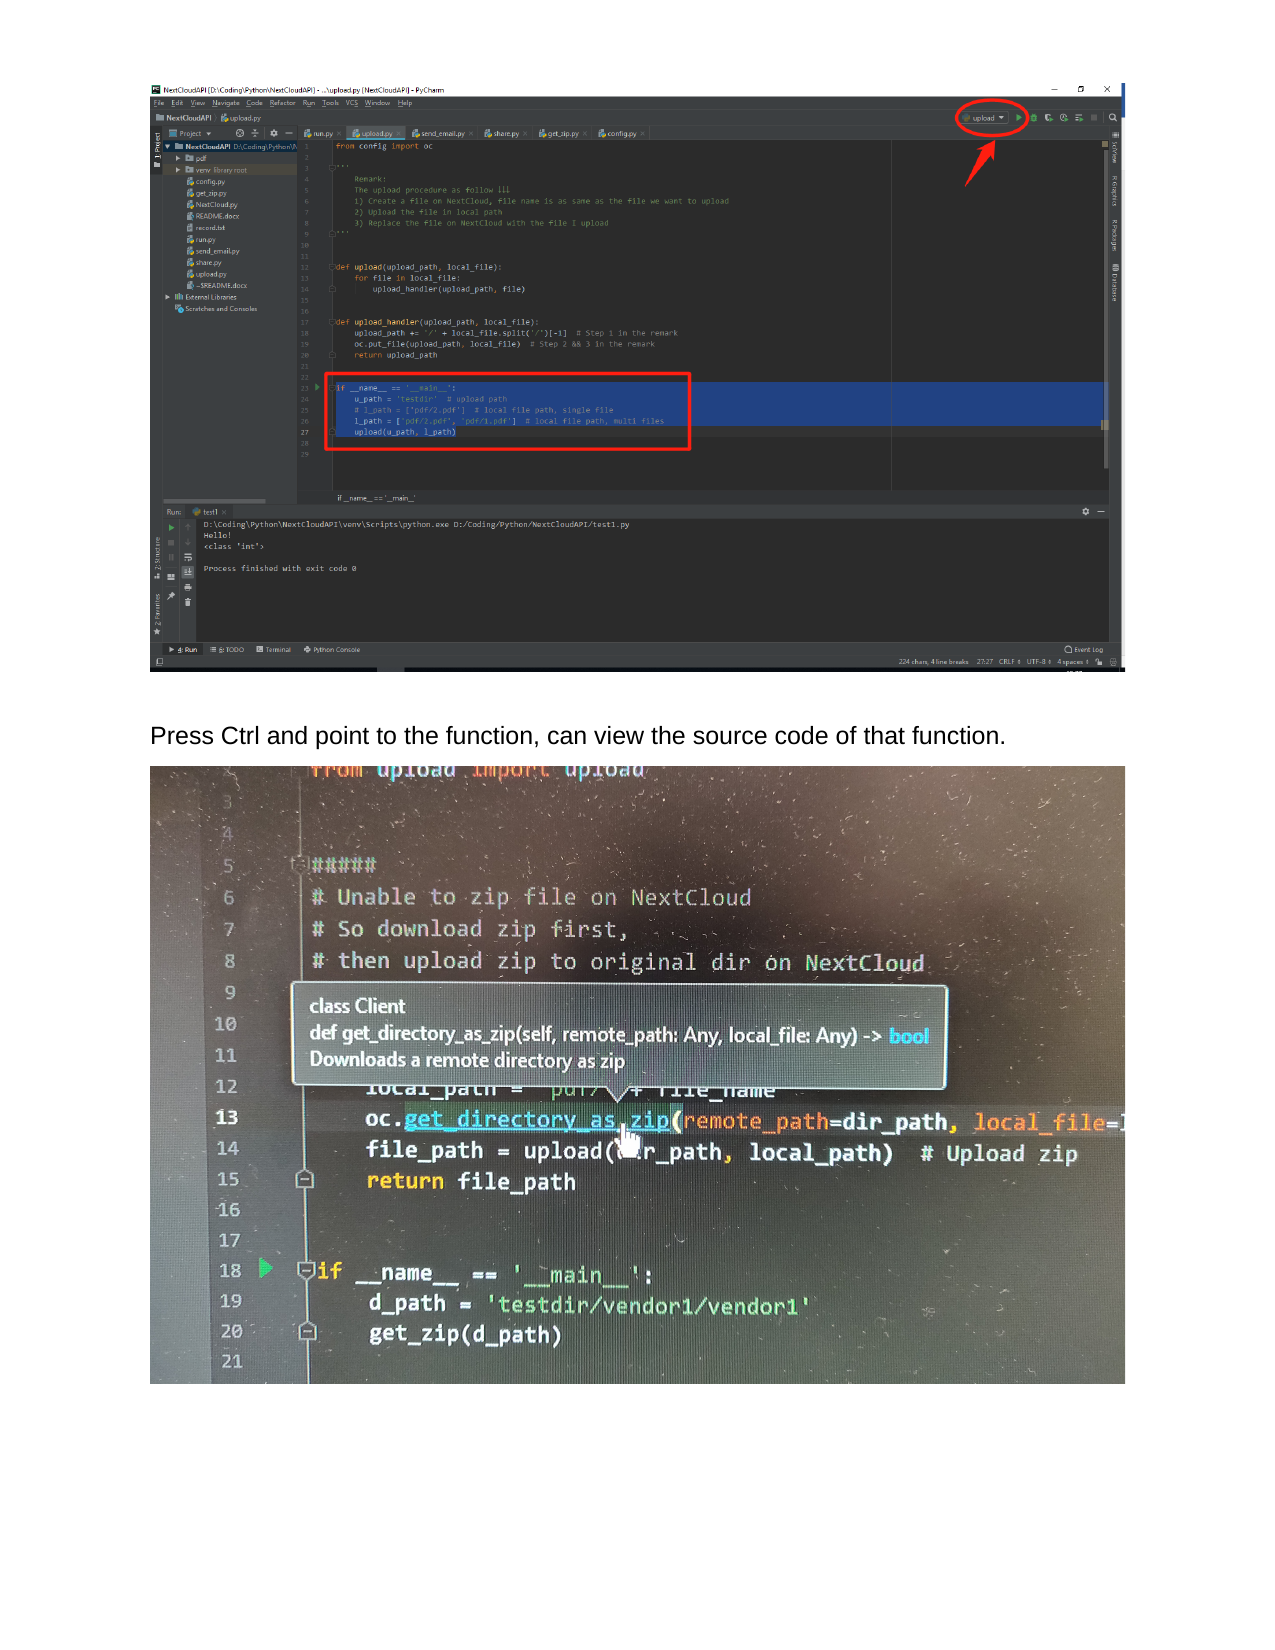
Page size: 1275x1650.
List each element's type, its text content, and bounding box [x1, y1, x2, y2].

picture [150, 83, 1125, 672]
text Press Ctrl and point to the function, can view the source code of that function. [150, 721, 1125, 750]
picture [150, 766, 1126, 1384]
